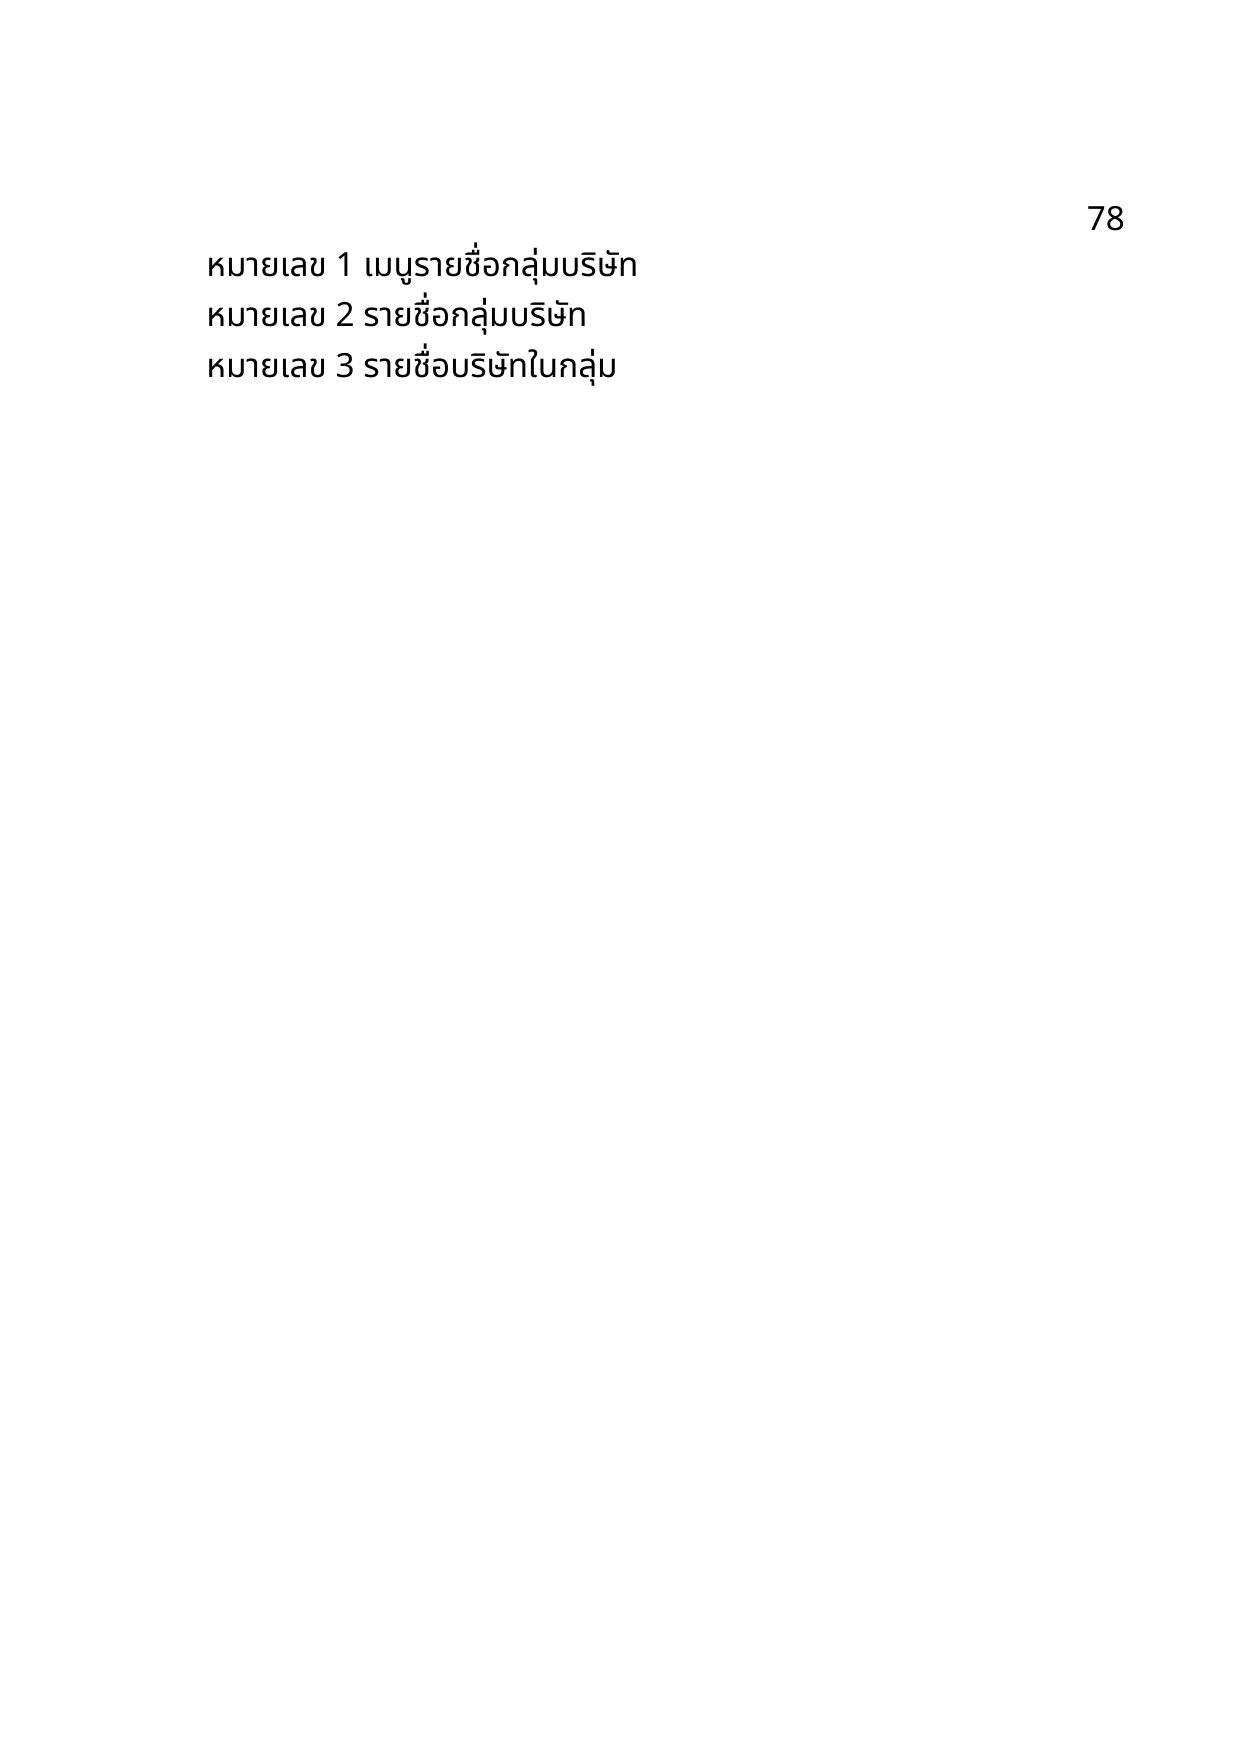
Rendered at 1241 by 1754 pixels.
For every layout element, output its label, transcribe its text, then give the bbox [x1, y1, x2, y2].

text หมายเลข 3 รายชื่อบริษัทในกลุ่ม [206, 342, 1125, 392]
text หมายเลข 2 รายชื่อกลุ่มบริษัท [206, 291, 1125, 342]
text หมายเลข 1 เมนูรายชื่อกลุ่มบริษัท [206, 240, 1125, 291]
